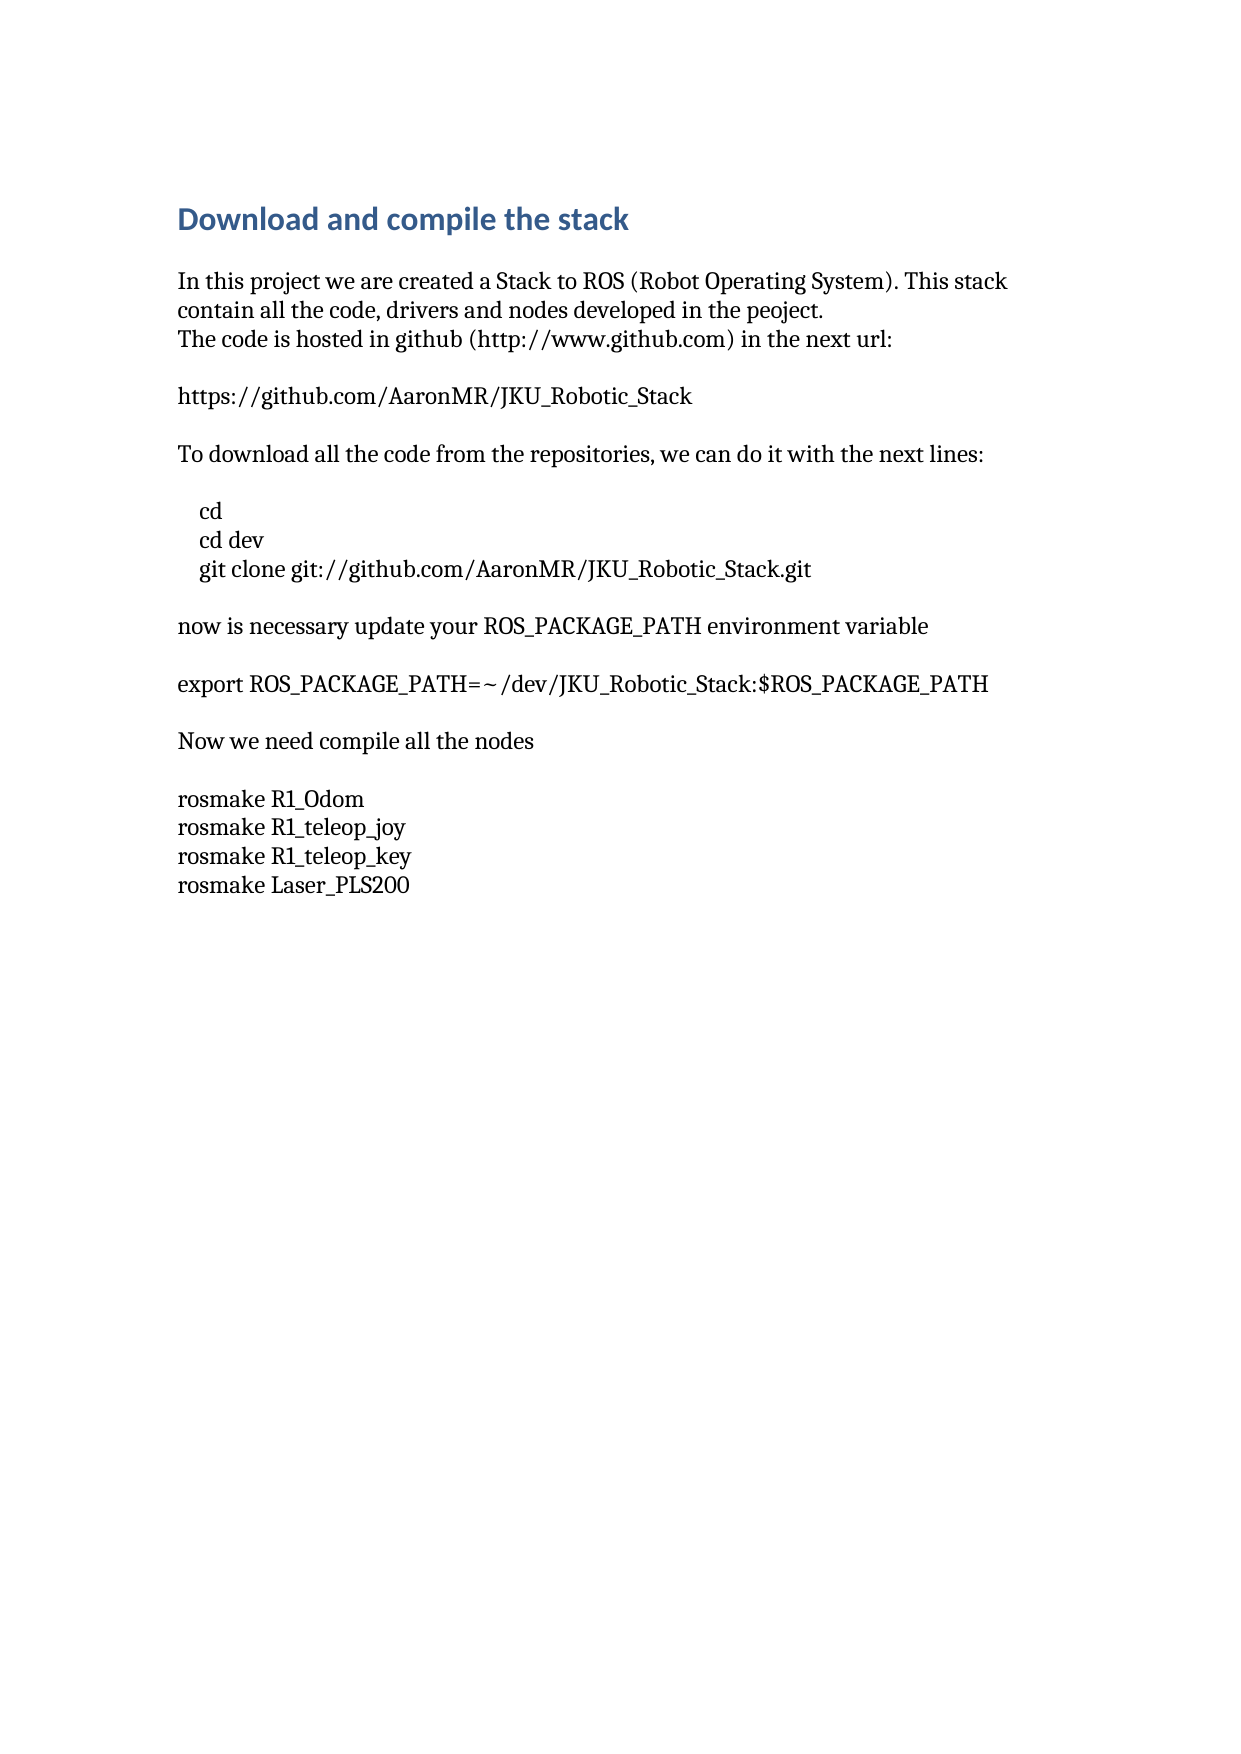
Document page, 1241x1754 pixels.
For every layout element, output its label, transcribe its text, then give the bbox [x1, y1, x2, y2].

text The code is hosted in github (http://www.github.com) in the next url: [177, 324, 1063, 353]
text rosmake R1_teleop_key [177, 842, 1063, 871]
text cd dev [177, 526, 1063, 554]
text cd [177, 497, 1063, 526]
text rosmake R1_Odom [177, 784, 1063, 813]
text In this project we are created a Stack to ROS (Robot Operating System). This stack contain all the code, drivers and nodes developed in the peoject. [177, 267, 1063, 324]
text https://github.com/AaronMR/JKU_Robotic_Stack [177, 382, 1063, 411]
text rosmake R1_teleop_joy [177, 813, 1063, 842]
text export ROS_PACKAGE_PATH=~/dev/JKU_Robotic_Stack:$ROS_PACKAGE_PATH [177, 669, 1063, 698]
text now is necessary update your ROS_PACKAGE_PATH environment variable [177, 612, 1063, 641]
subtitle Download and compile the stack [177, 198, 1063, 238]
text rosmake Laser_PLS200 [177, 871, 1063, 899]
text git clone git://github.com/AaronMR/JKU_Robotic_Stack.git [177, 554, 1063, 583]
text To download all the code from the repositories, we can do it with the next lines: [177, 439, 1063, 468]
text Now we need compile all the nodes [177, 727, 1063, 756]
